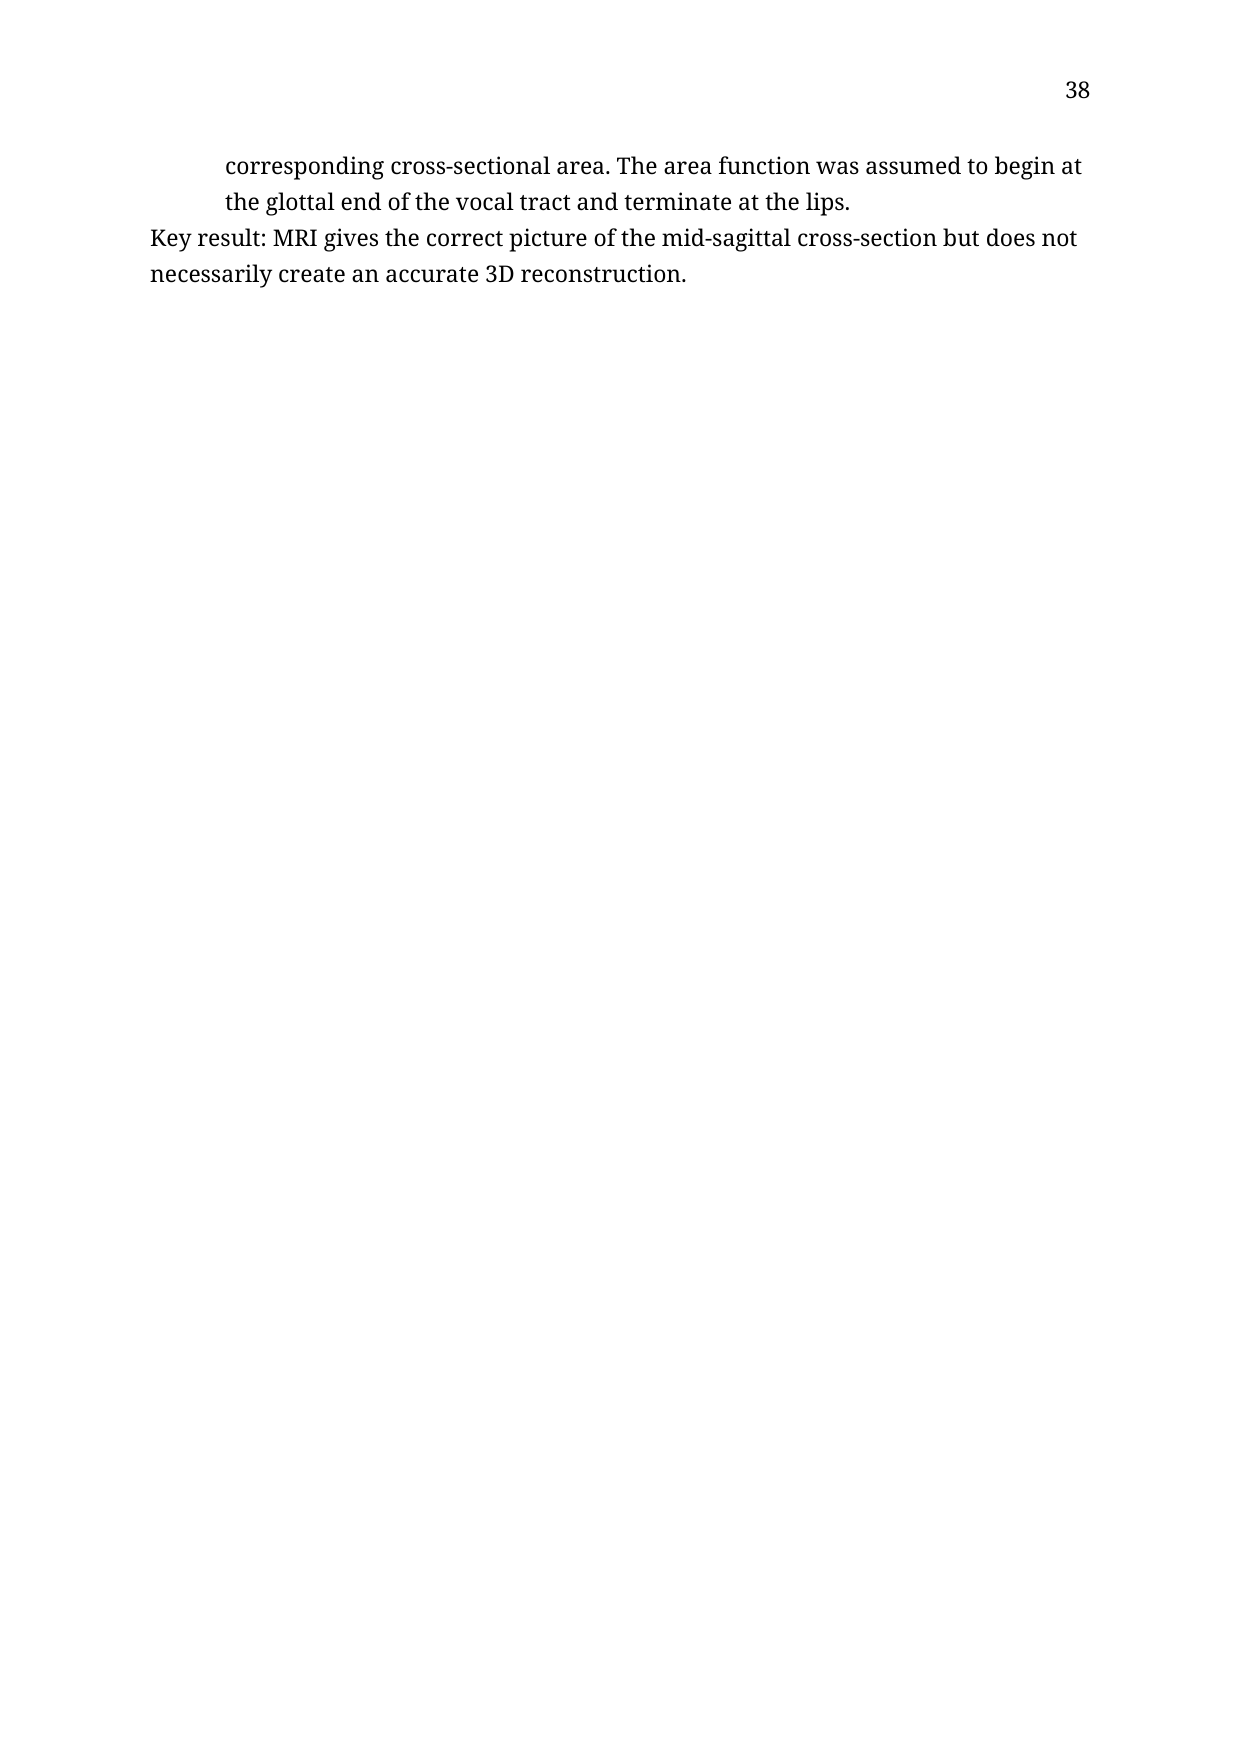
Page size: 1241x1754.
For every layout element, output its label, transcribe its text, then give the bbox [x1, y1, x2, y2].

text Key result: MRI gives the correct picture of the mid-sagittal cross-section but does not necessarily create an accurate 3D reconstruction. [150, 222, 1090, 289]
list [187, 150, 1090, 217]
